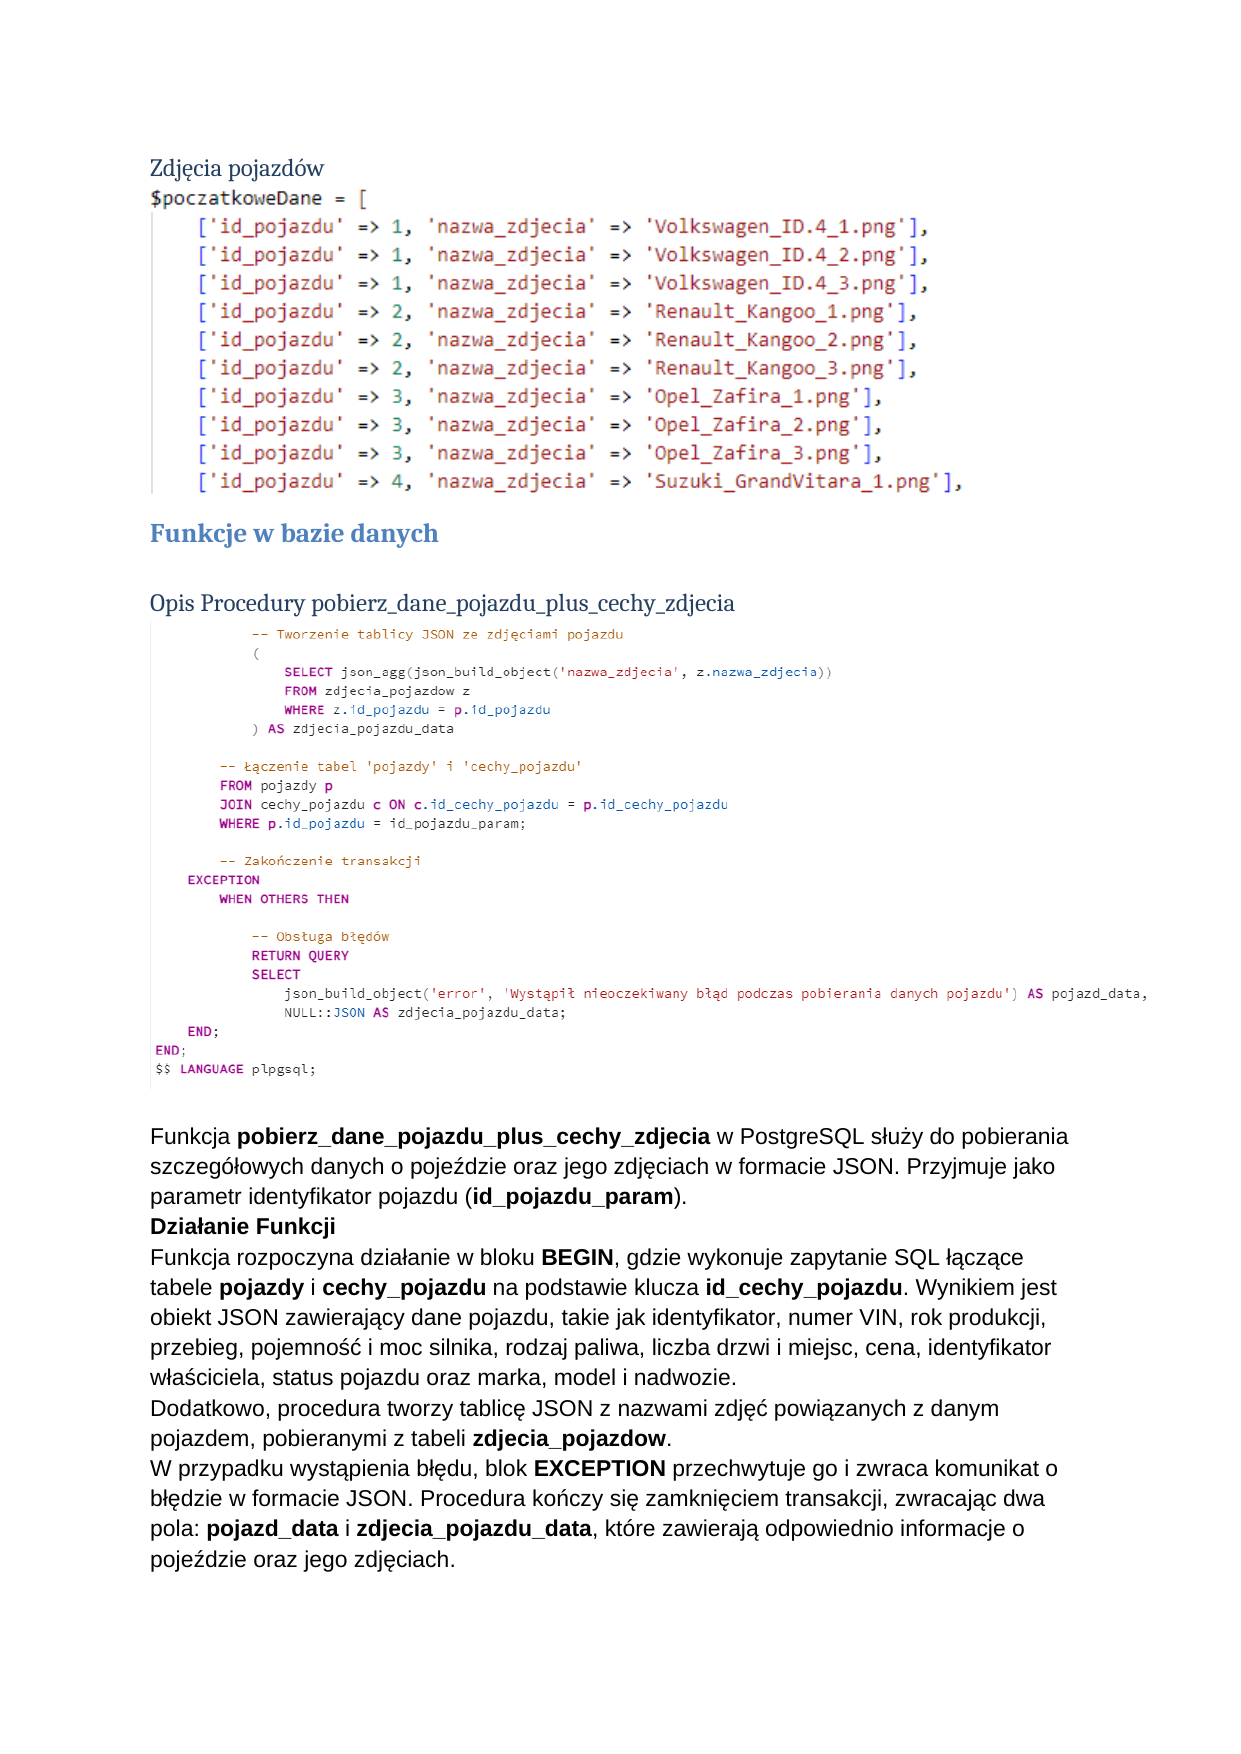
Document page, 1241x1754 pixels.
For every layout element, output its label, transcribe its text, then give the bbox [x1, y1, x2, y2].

subtitle Funkcje w bazie danych [150, 518, 1090, 549]
text Dodatkowo, procedura tworzy tablicę JSON z nazwami zdjęć powiązanych z danym pojazdem, pobieranymi z tabeli zdjecia_pojazdow. [150, 1394, 1090, 1451]
picture [150, 187, 1091, 494]
subtitle Opis Procedury pobierz_dane_pojazdu_plus_cechy_zdjecia [150, 588, 1090, 617]
text Funkcja rozpoczyna działanie w bloku BEGIN, gdzie wykonuje zapytanie SQL łączące tabele pojazdy i cechy_pojazdu na podstawie klucza id_cechy_pojazdu. Wynikiem jest obiekt JSON zawierający dane pojazdu, takie jak identyfikator, numer VIN, rok produkcji, przebieg, pojemność i moc silnika, rodzaj paliwa, liczba drzwi i miejsc, cena, identyfikator właściciela, status pojazdu oraz marka, model i nadwozie. [150, 1243, 1090, 1391]
text Funkcja pobierz_dane_pojazdu_plus_cechy_zdjecia w PostgreSQL służy do pobierania szczegółowych danych o pojeździe oraz jego zdjęciach w formacie JSON. Przyjmuje jako parametr identyfikator pojazdu (id_pojazdu_param). [150, 1123, 1090, 1209]
subtitle Zdjęcia pojazdów [150, 154, 1090, 183]
text W przypadku wystąpienia błędu, blok EXCEPTION przechwytuje go i zwraca komunikat o błędzie w formacie JSON. Procedura kończy się zamknięciem transakcji, zwracając dwa pola: pojazd_data i zdjecia_pojazdu_data, które zawierają odpowiednio informacje o pojeździe oraz jego zdjęciach. [150, 1455, 1090, 1572]
text Działanie Funkcji [150, 1213, 1090, 1240]
picture [150, 621, 1185, 1089]
